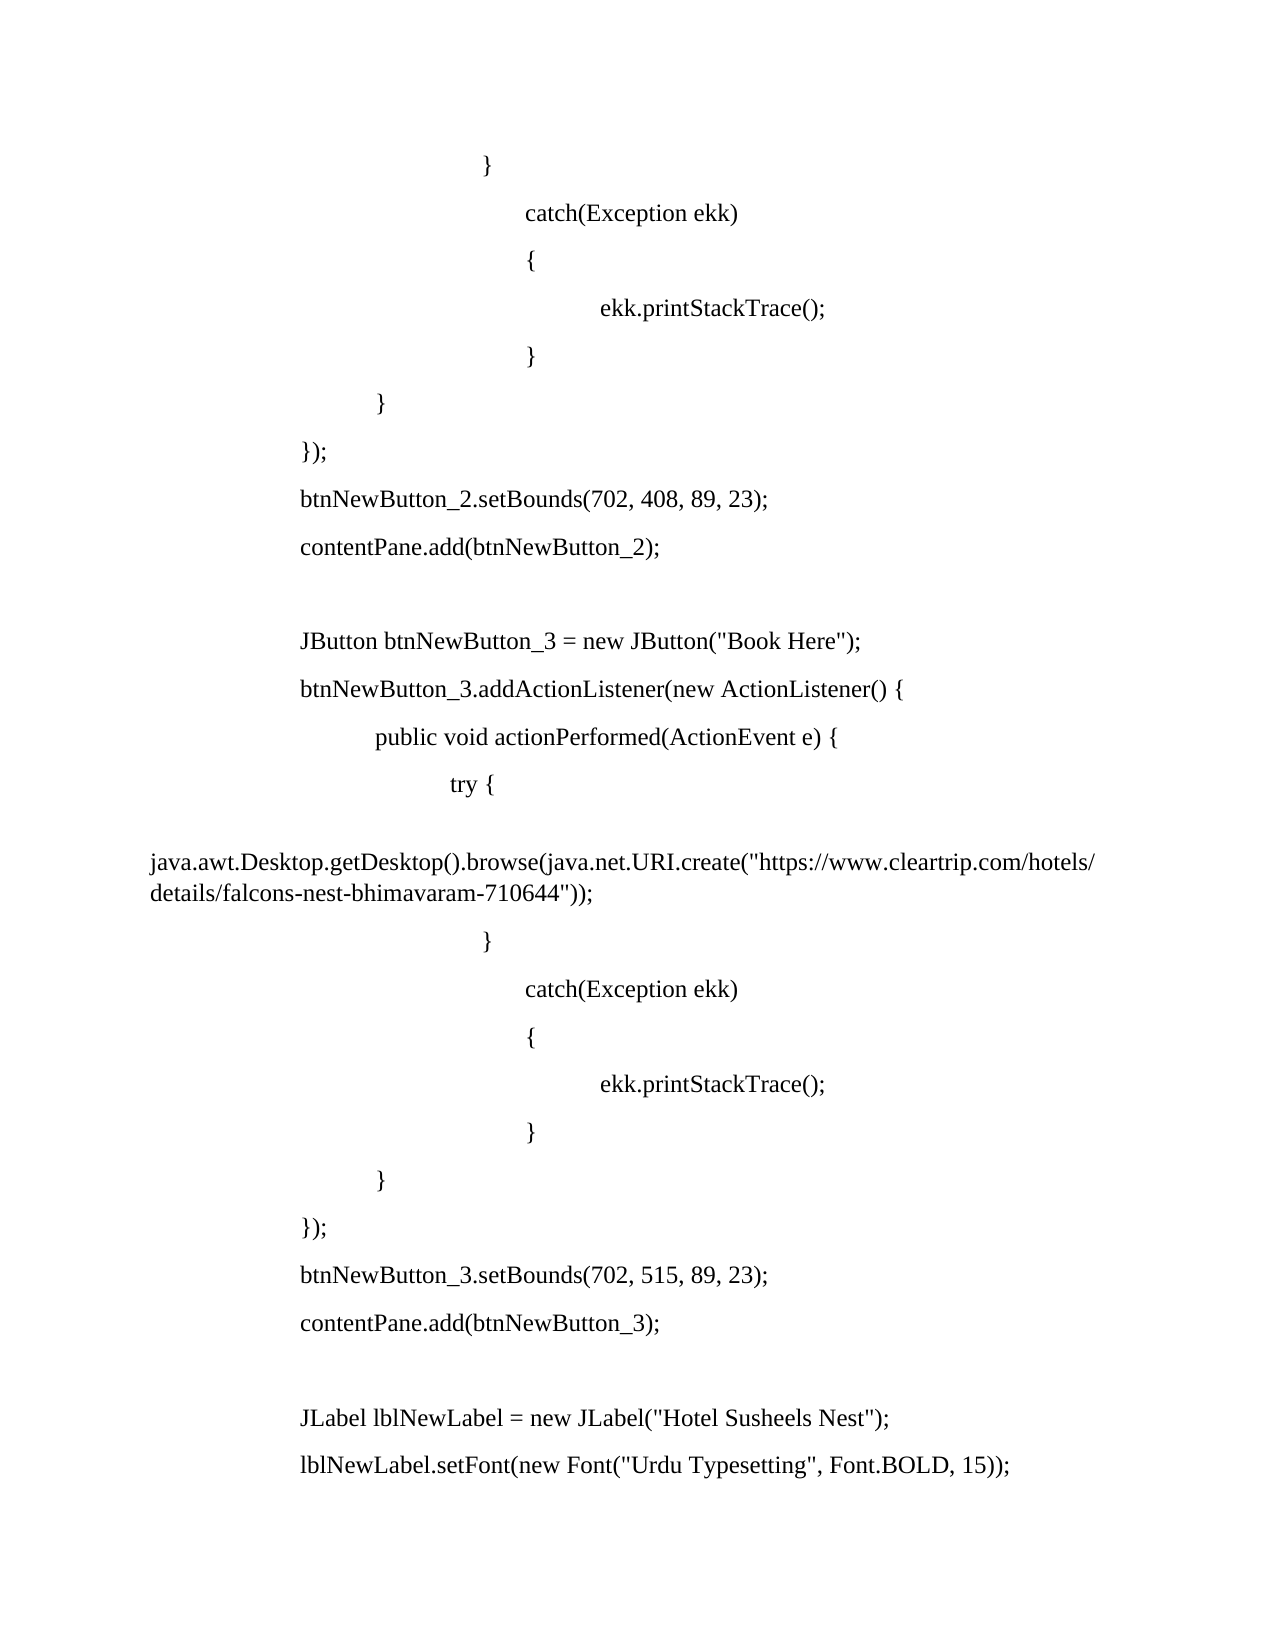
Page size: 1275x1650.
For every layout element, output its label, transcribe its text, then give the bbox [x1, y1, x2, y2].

text } [150, 388, 1125, 417]
text }); [150, 1212, 1125, 1241]
text JLabel lblNewLabel = new JLabel("Hotel Susheels Nest"); [150, 1403, 1125, 1431]
text btnNewButton_2.setBounds(702, 408, 89, 23); [150, 484, 1125, 513]
text JButton btnNewButton_3 = new JButton("Book Here"); [150, 626, 1125, 655]
text ekk.printStackTrace(); [150, 1069, 1125, 1098]
text lblNewLabel.setFont(new Font("Urdu Typesetting", Font.BOLD, 15)); [150, 1450, 1125, 1479]
text btnNewButton_3.setBounds(702, 515, 89, 23); [150, 1260, 1125, 1289]
text catch(Exception ekk) [150, 974, 1125, 1003]
text java.awt.Desktop.getDesktop().browse(java.net.URI.create("https://www.cleartrip.com/hotels/details/falcons-nest-bhimavaram-710644")); [150, 817, 1125, 907]
text ekk.printStackTrace(); [150, 293, 1125, 322]
text } [150, 341, 1125, 369]
text catch(Exception ekk) [150, 198, 1125, 226]
text { [150, 1022, 1125, 1050]
text } [150, 150, 1125, 179]
text contentPane.add(btnNewButton_3); [150, 1308, 1125, 1337]
text public void actionPerformed(ActionEvent e) { [150, 722, 1125, 751]
text contentPane.add(btnNewButton_2); [150, 532, 1125, 560]
text btnNewButton_3.addActionListener(new ActionListener() { [150, 674, 1125, 703]
text } [150, 1165, 1125, 1193]
text } [150, 926, 1125, 955]
text }); [150, 436, 1125, 465]
text try { [150, 769, 1125, 798]
text } [150, 1117, 1125, 1146]
text { [150, 245, 1125, 274]
